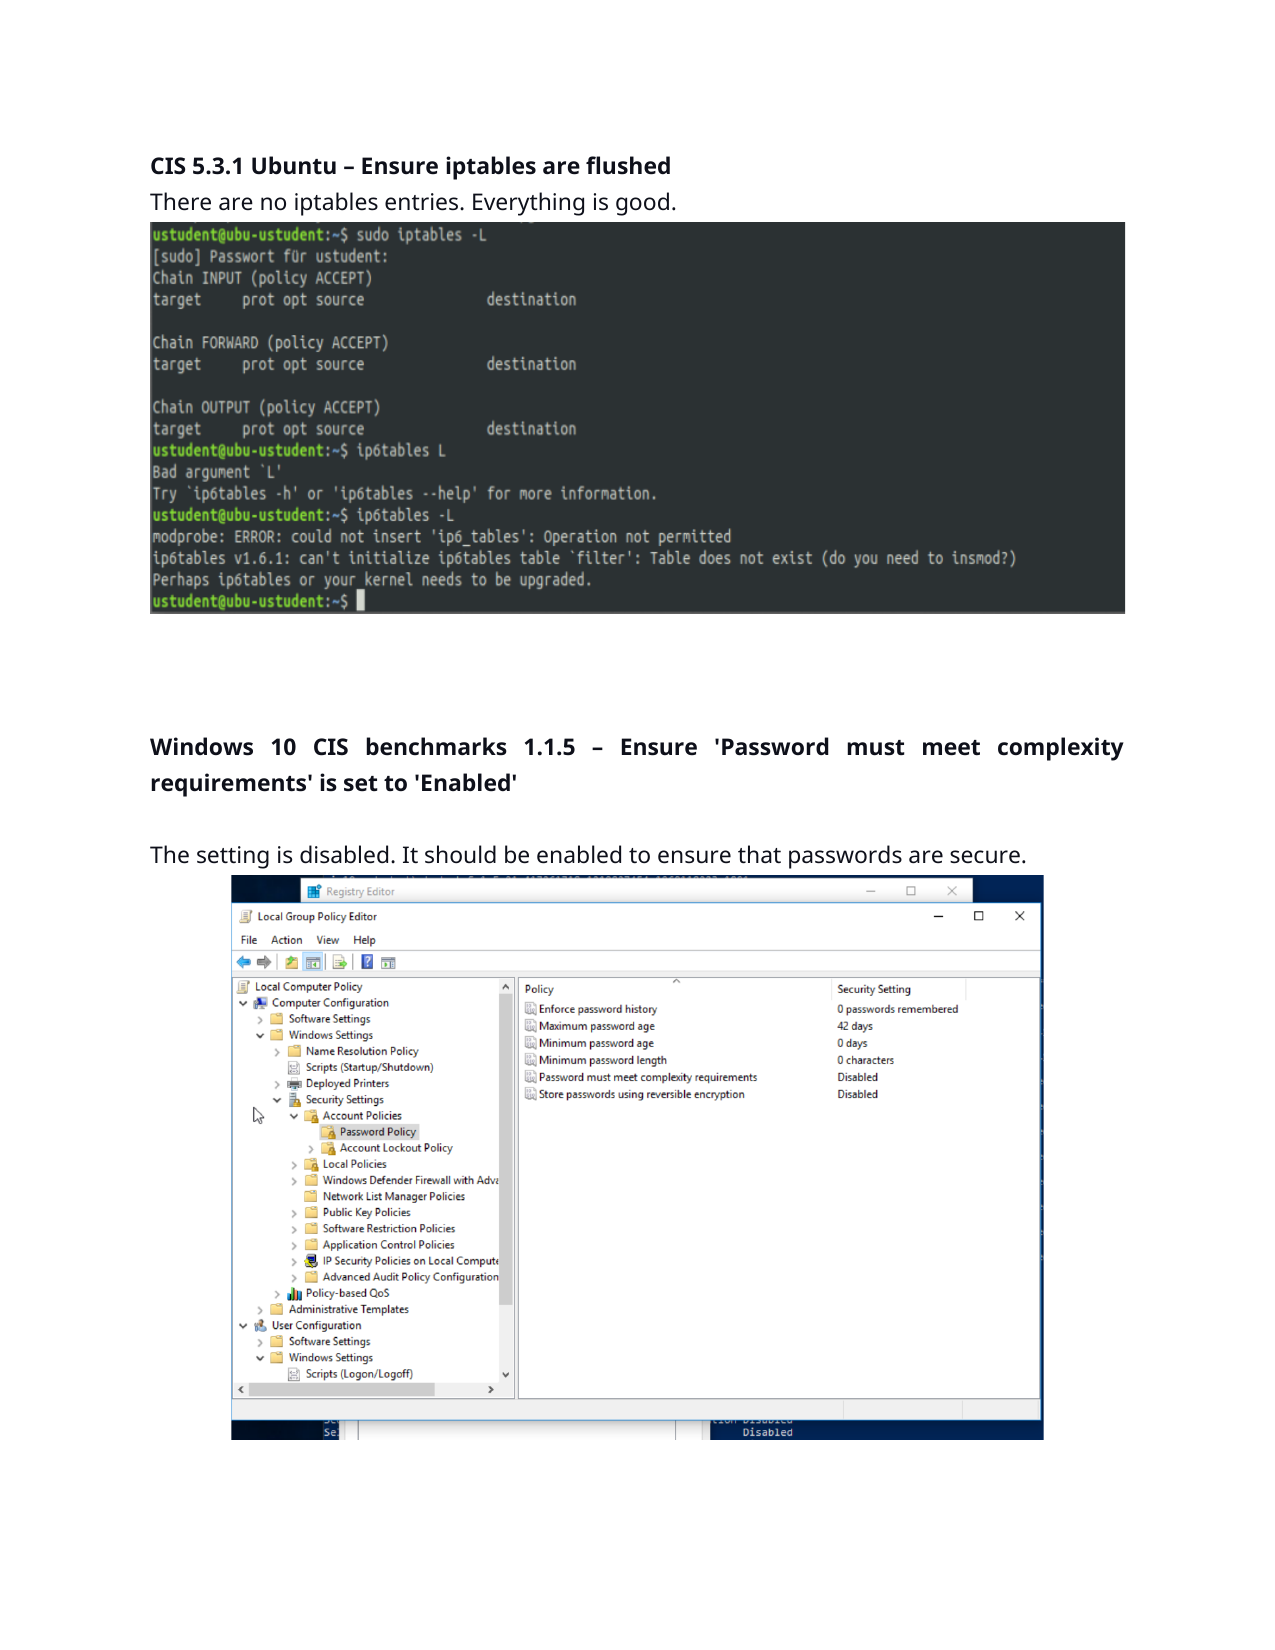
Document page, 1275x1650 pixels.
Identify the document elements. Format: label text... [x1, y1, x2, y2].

text Windows 10 CIS benchmarks 1.1.5 – Ensure 'Password must meet complexity requirements' is set to 'Enabled' [150, 731, 1125, 798]
text CIS 5.3.1 Ubuntu – Ensure iptables are flushed [150, 150, 1125, 181]
picture [150, 222, 1125, 614]
picture [231, 875, 1044, 1440]
text The setting is disabled. It should be enabled to ensure that passwords are secure. [150, 839, 1125, 870]
text There are no iptables entries. Everything is good. [150, 186, 1125, 217]
